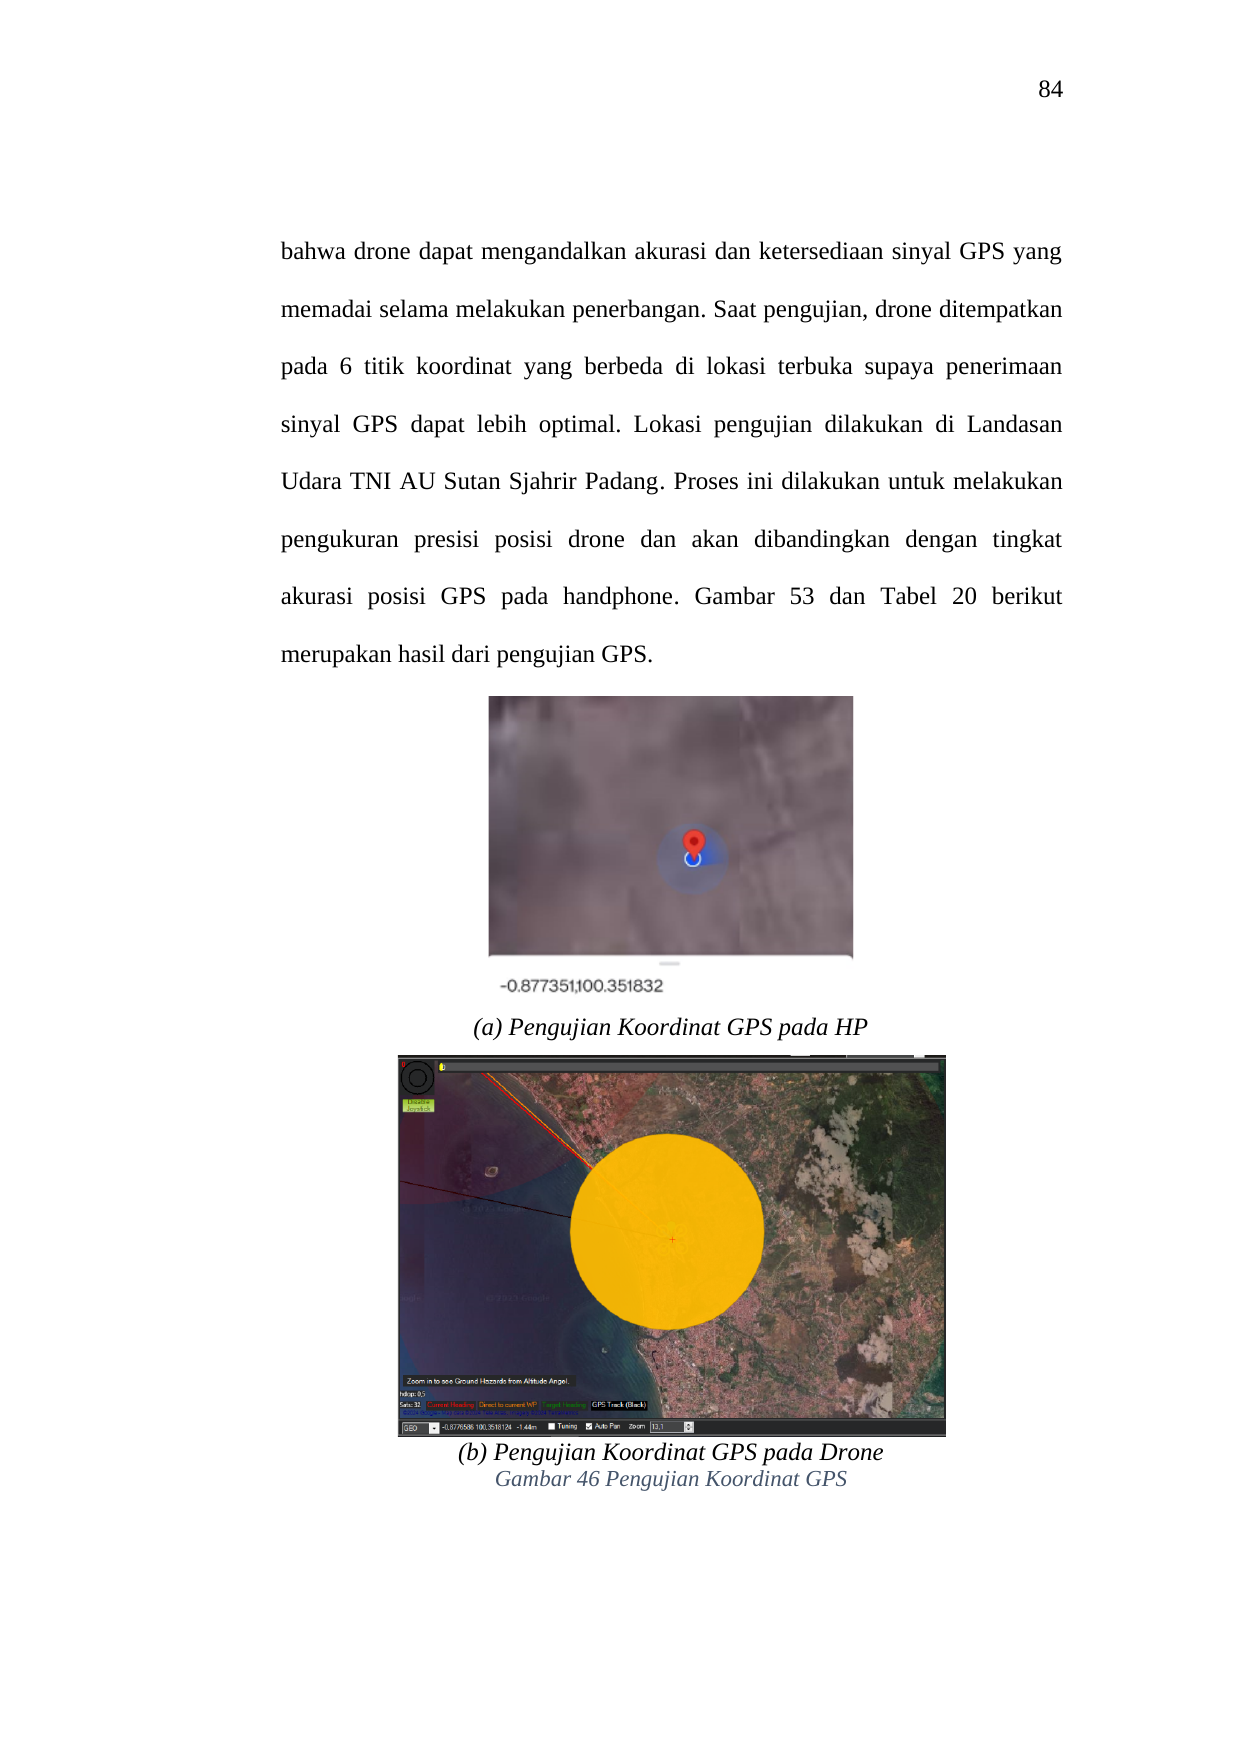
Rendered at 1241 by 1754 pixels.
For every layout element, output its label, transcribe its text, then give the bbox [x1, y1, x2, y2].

list (a) Pengujian Koordinat GPS pada HP [281, 1012, 1063, 1041]
list (b) Pengujian Koordinat GPS pada Drone [281, 1437, 1063, 1465]
picture [488, 696, 856, 998]
picture [397, 1055, 946, 1437]
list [281, 236, 1063, 667]
